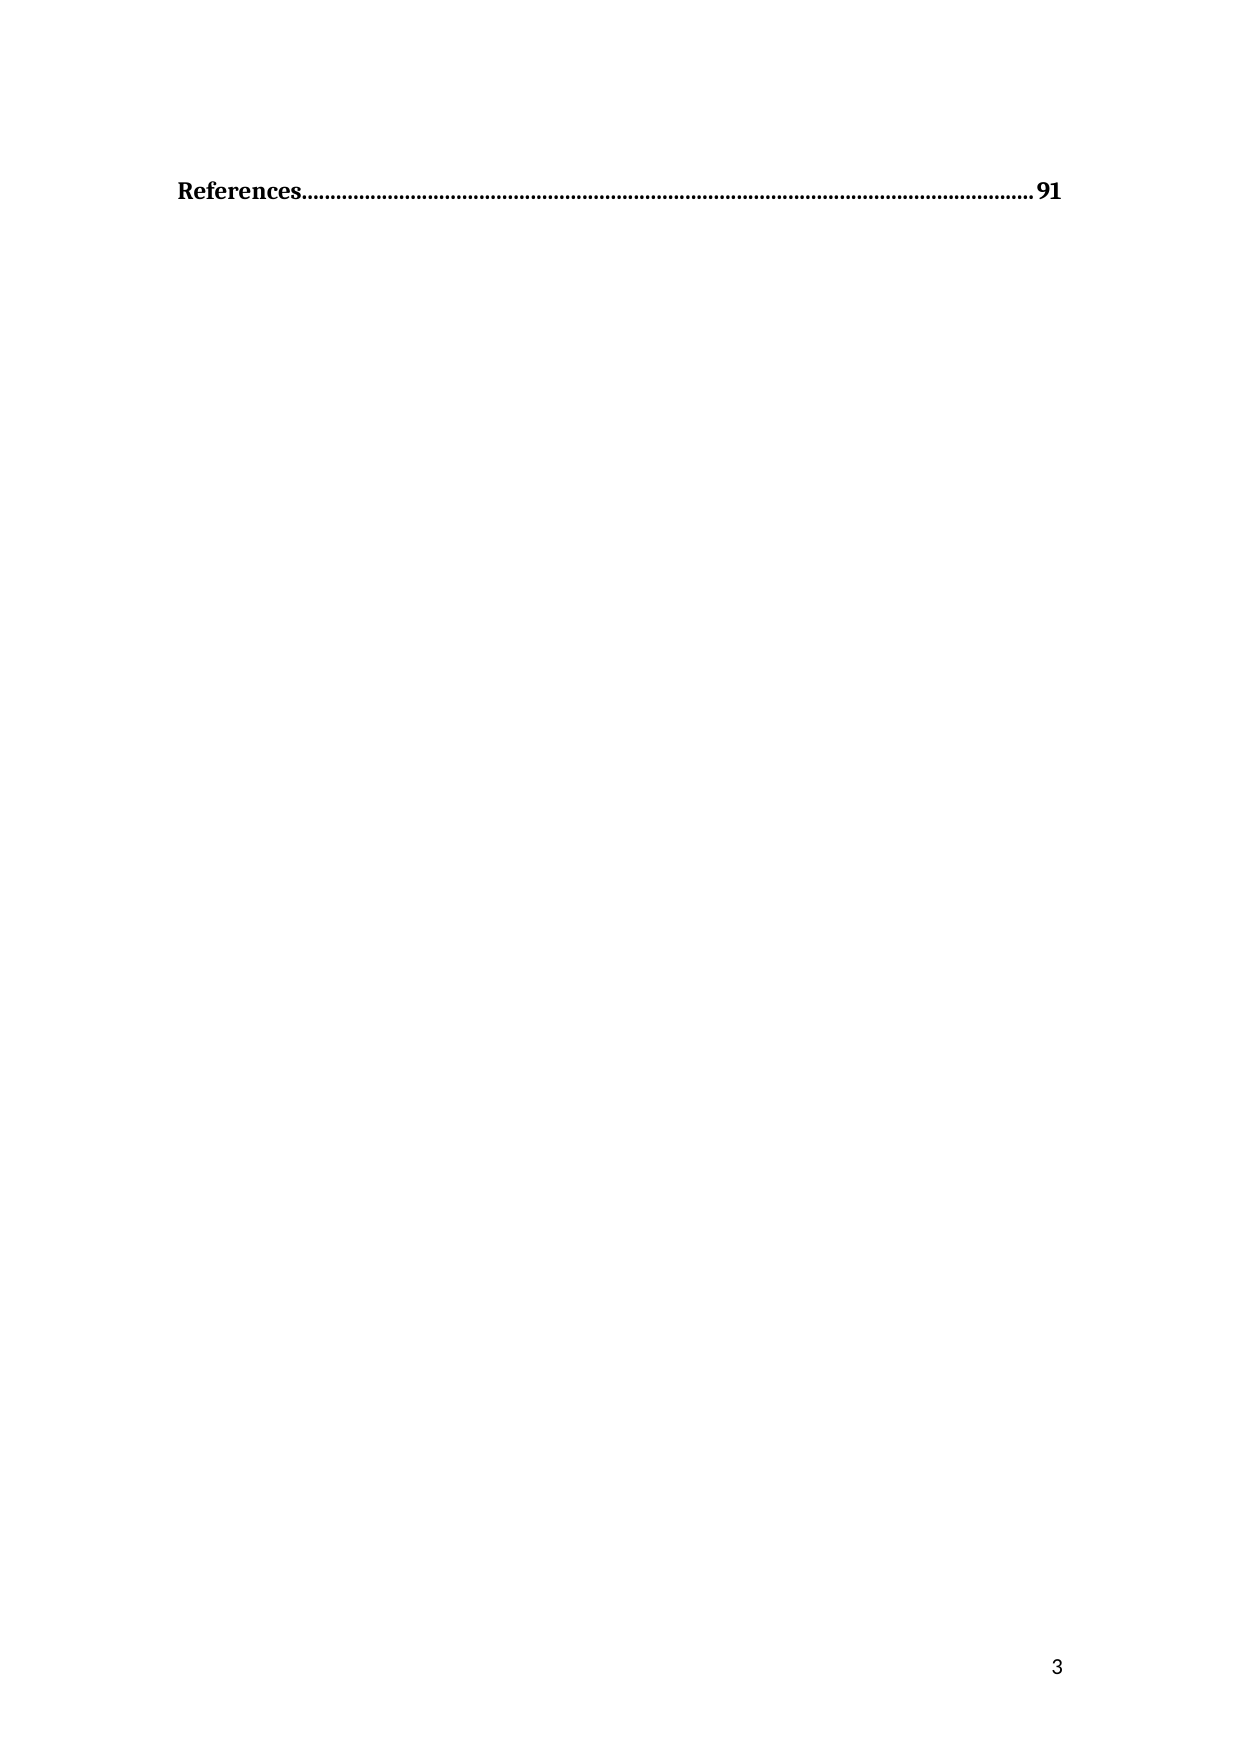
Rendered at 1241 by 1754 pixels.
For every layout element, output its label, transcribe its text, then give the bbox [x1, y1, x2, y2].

text References 91 [177, 177, 1063, 206]
